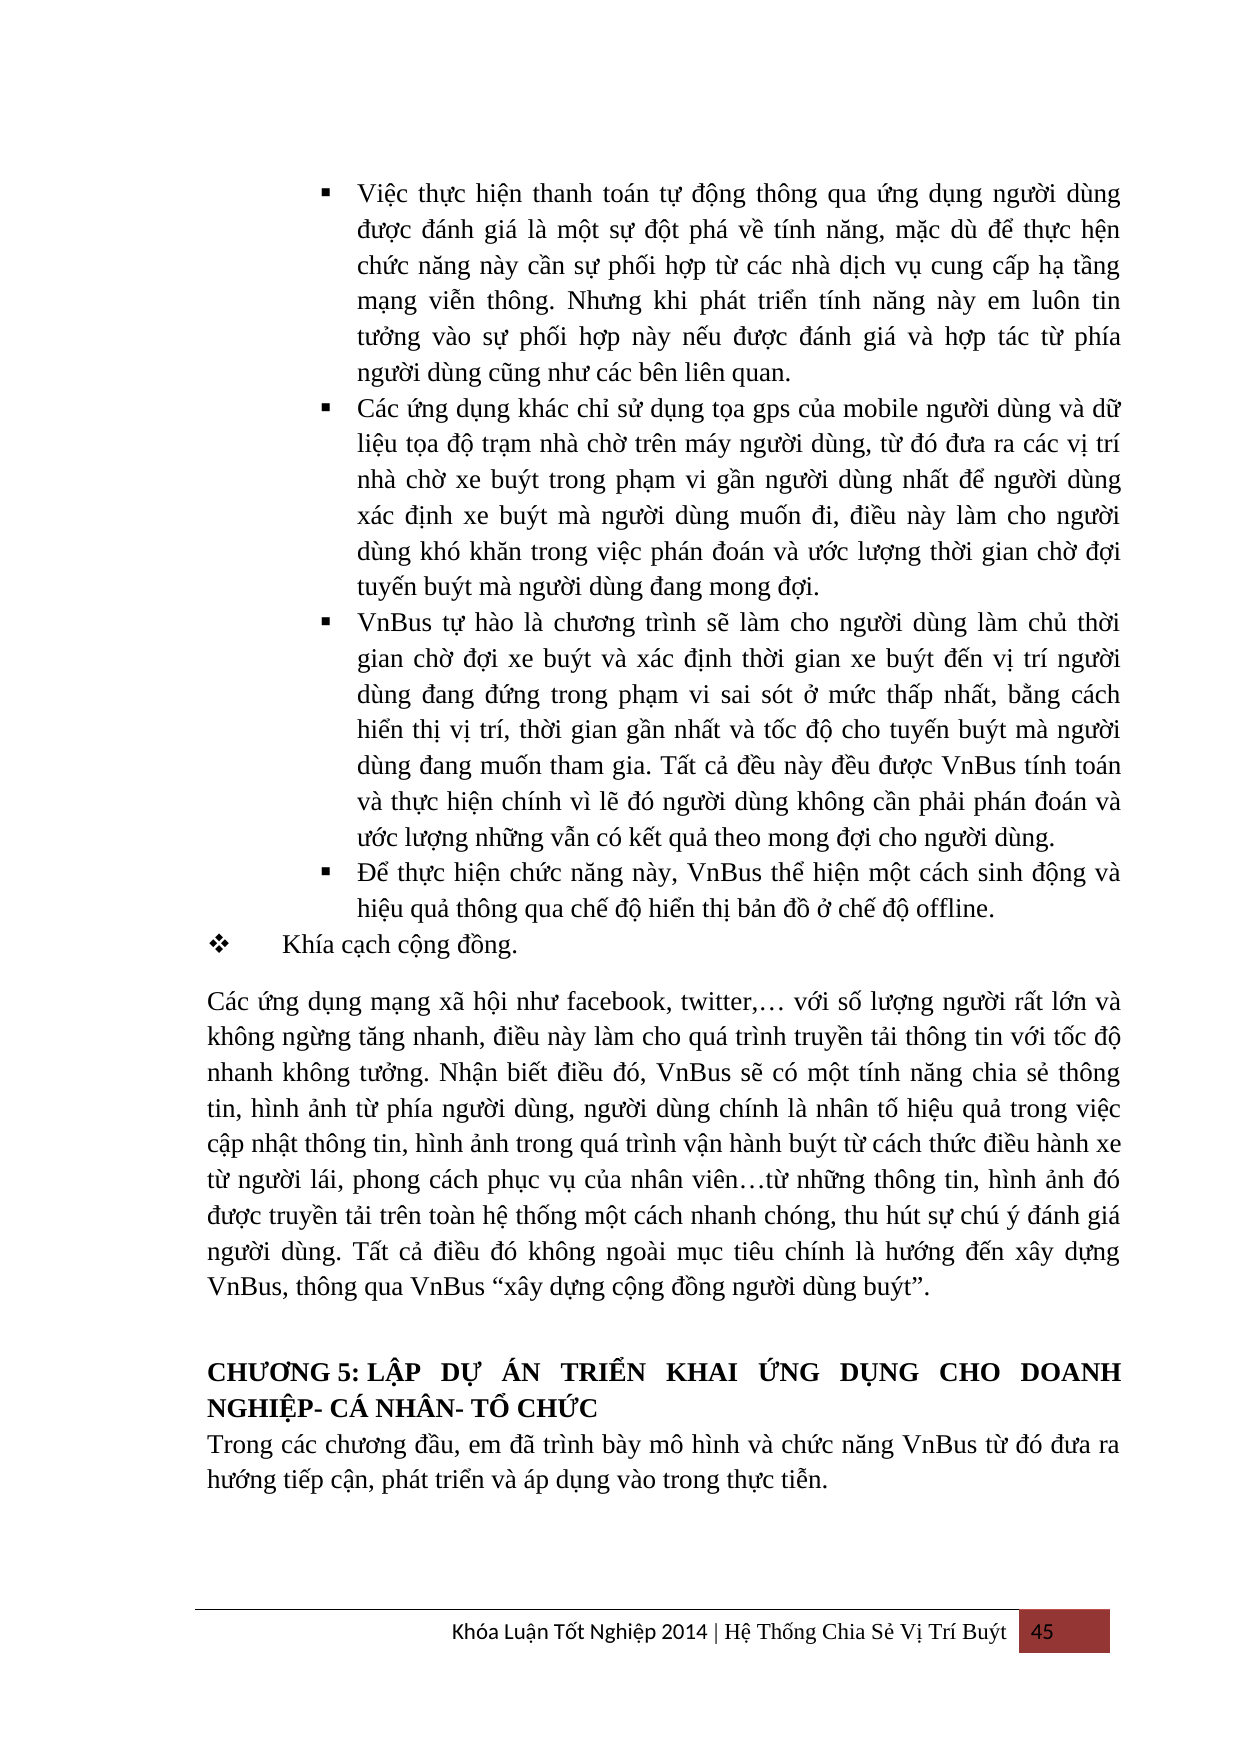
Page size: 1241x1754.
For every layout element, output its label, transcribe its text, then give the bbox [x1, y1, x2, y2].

list Các ứng dụng khác chỉ sử dụng tọa gps của mobile người dùng và dữ liệu tọa độ trạm nhà chờ trên máy người dùng, từ đó đưa ra các vị trí nhà chờ xe buýt trong phạm vi gần người dùng nhất để người dùng xác định xe buýt mà người dùng muốn đi, điều này làm cho người dùng khó khăn trong việc phán đoán và ước lượng thời gian chờ đợi tuyến buýt mà người dùng đang mong đợi. [319, 392, 1122, 602]
subtitle LẬP DỰ ÁN TRIỂN KHAI ỨNG DỤNG CHO DOANH NGHIỆP- CÁ NHÂN- TỔ CHỨC [207, 1356, 1122, 1423]
text Các ứng dụng mạng xã hội như facebook, twitter,… với số lượng người rất lớn và không ngừng tăng nhanh, điều này làm cho quá trình truyền tải thông tin với tốc độ nhanh không tưởng. Nhận biết điều đó, VnBus sẽ có một tính năng chia sẻ thông tin, hình ảnh từ phía người dùng, người dùng chính là nhân tố hiệu quả trong việc cập nhật thông tin, hình ảnh trong quá trình vận hành buýt từ cách thức điều hành xe từ người lái, phong cách phục vụ của nhân viên…từ những thông tin, hình ảnh đó được truyền tải trên toàn hệ thống một cách nhanh chóng, thu hút sự chú ý đánh giá người dùng. Tất cả điều đó không ngoài mục tiêu chính là hướng đến xây dựng VnBus, thông qua VnBus “xây dựng cộng đồng người dùng buýt”. [207, 985, 1122, 1302]
list Để thực hiện chức năng này, VnBus thể hiện một cách sinh động và hiệu quả thông qua chế độ hiển thị bản đồ ở chế độ offline. [319, 856, 1122, 923]
list VnBus tự hào là chương trình sẽ làm cho người dùng làm chủ thời gian chờ đợi xe buýt và xác định thời gian xe buýt đến vị trí người dùng đang đứng trong phạm vi sai sót ở mức thấp nhất, bằng cách hiển thị vị trí, thời gian gần nhất và tốc độ cho tuyến buýt mà người dùng đang muốn tham gia. Tất cả đều này đều được VnBus tính toán và thực hiện chính vì lẽ đó người dùng không cần phải phán đoán và ước lượng những vẫn có kết quả theo mong đợi cho người dùng. [319, 606, 1122, 852]
list Việc thực hiện thanh toán tự động thông qua ứng dụng người dùng được đánh giá là một sự đột phá về tính năng, mặc dù để thực hện chức năng này cần sự phối hợp từ các nhà dịch vụ cung cấp hạ tầng mạng viễn thông. Nhưng khi phát triển tính năng này em luôn tin tưởng vào sự phối hợp này nếu được đánh giá và hợp tác từ phía người dùng cũng như các bên liên quan. [319, 177, 1122, 387]
text Trong các chương đầu, em đã trình bày mô hình và chức năng VnBus từ đó đưa ra hướng tiếp cận, phát triển và áp dụng vào trong thực tiễn. [207, 1428, 1122, 1494]
list Khía cạch cộng đồng. [207, 928, 1122, 959]
